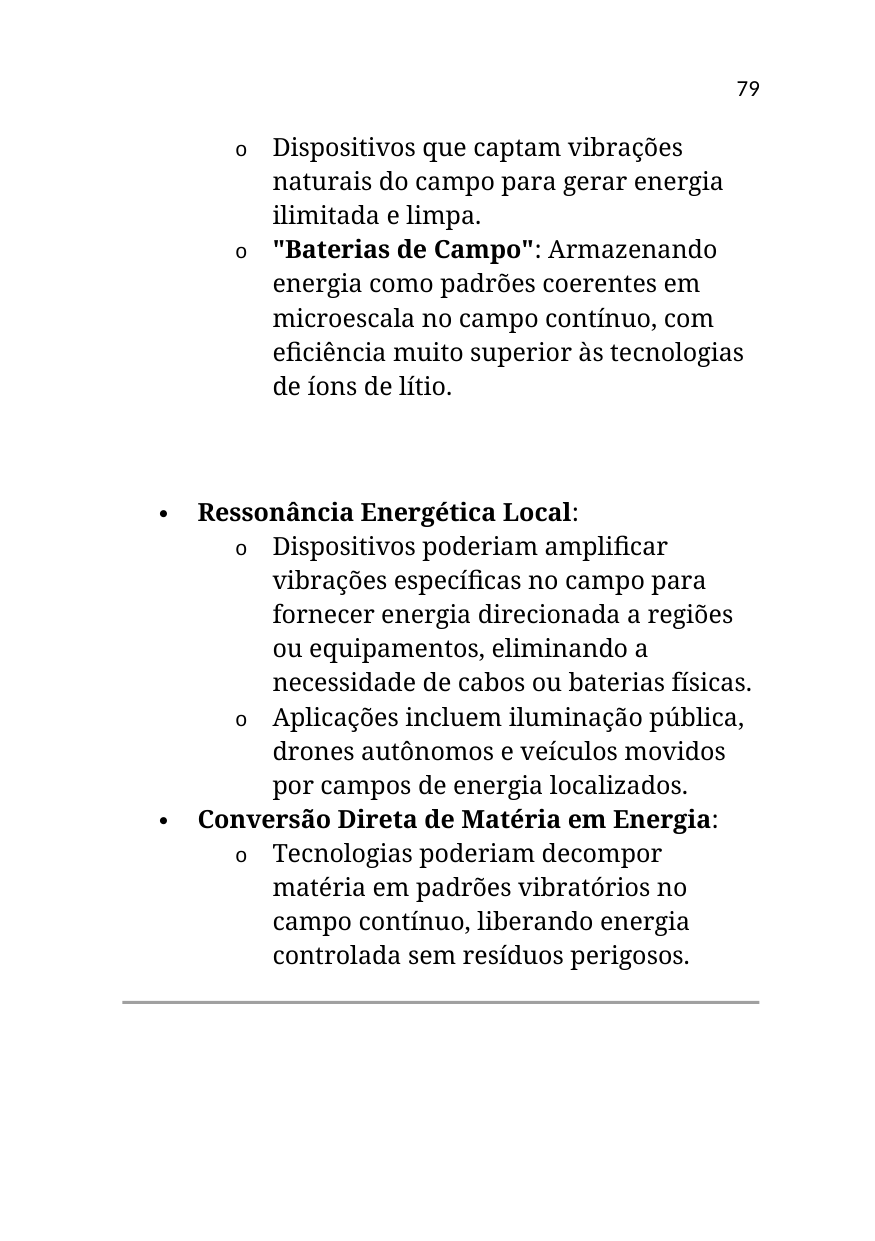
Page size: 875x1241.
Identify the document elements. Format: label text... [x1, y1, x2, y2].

list "Baterias de Campo": Armazenando energia como padrões coerentes em microescala no campo contínuo, com eficiência muito superior às tecnologias de íons de lítio. [235, 232, 759, 402]
list Dispositivos poderiam amplificar vibrações específicas no campo para fornecer energia direcionada a regiões ou equipamentos, eliminando a necessidade de cabos ou baterias físicas. [235, 529, 759, 699]
list Ressonância Energética Local: [160, 495, 759, 529]
list Conversão Direta de Matéria em Energia: [160, 801, 759, 835]
list Tecnologias poderiam decompor matéria em padrões vibratórios no campo contínuo, liberando energia controlada sem resíduos perigosos. [235, 835, 759, 972]
list Dispositivos que captam vibrações naturais do campo para gerar energia ilimitada e limpa. [235, 130, 759, 232]
list Aplicações incluem iluminação pública, drones autônomos e veículos movidos por campos de energia localizados. [235, 699, 759, 801]
